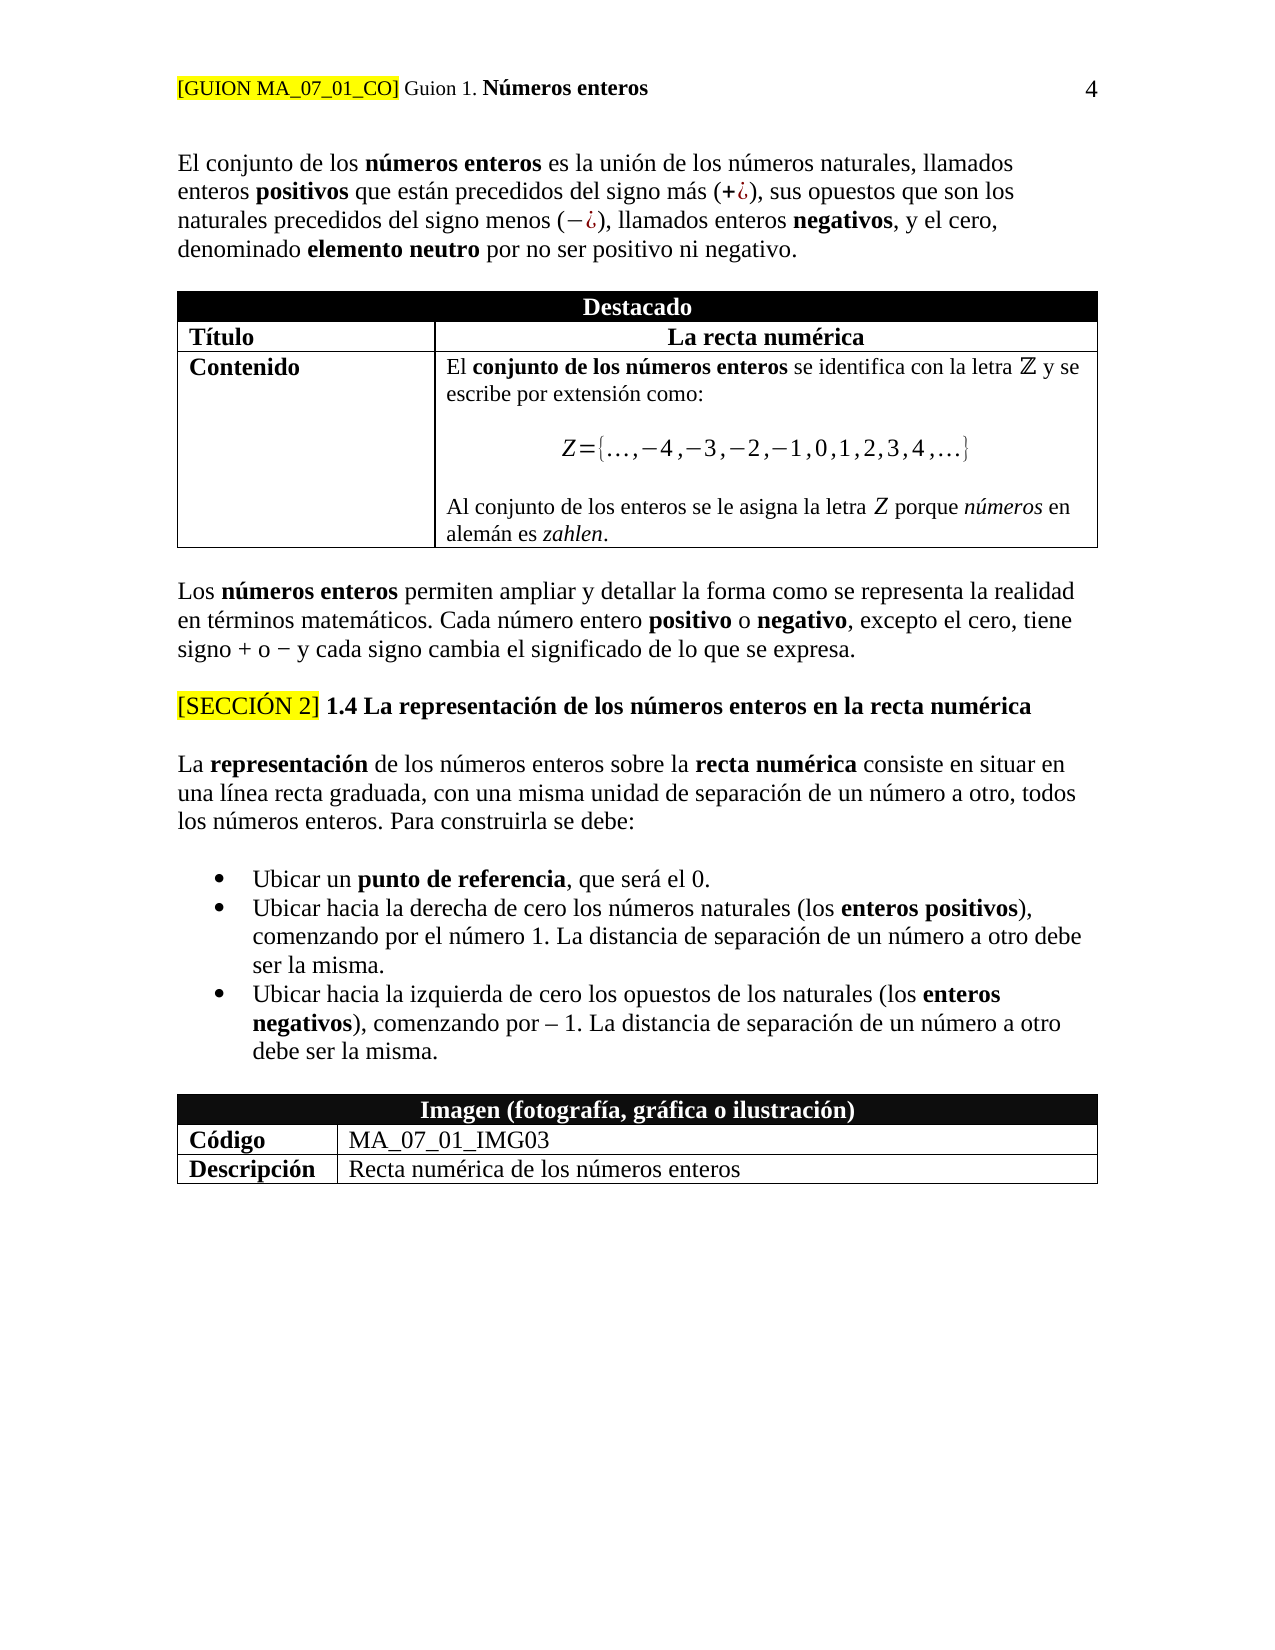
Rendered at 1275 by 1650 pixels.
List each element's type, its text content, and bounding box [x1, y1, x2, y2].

table_cell Título [178, 322, 434, 351]
table_cell El conjunto de los números enteros se identifica con la letra ℤ y se escribe por extensión como: Al conjunto de los enteros se le asigna la letra porque números en alemán es zahlen. [436, 352, 1097, 547]
list Ubicar hacia la izquierda de cero los opuestos de los naturales (los enteros negativos), comenzando por – 1. La distancia de separación de un número a otro debe ser la misma. [215, 979, 1098, 1065]
table_cell MA_07_01_IMG03 [338, 1125, 1097, 1153]
text El conjunto de los números enteros es la unión de los números naturales, llamados enteros positivos que están precedidos del signo más (), sus opuestos que son los naturales precedidos del signo menos (), llamados enteros negativos, y el cero, denominado elemento neutro por no ser positivo ni negativo. [177, 148, 1098, 263]
list Ubicar un punto de referencia, que será el 0. [215, 864, 1098, 893]
table_header Destacado [178, 293, 1097, 321]
table_cell Contenido [178, 352, 434, 547]
text [SECCIÓN 2] 1.4 La representación de los números enteros en la recta numérica [319, 691, 1098, 720]
text Los números enteros permiten ampliar y detallar la forma como se representa la realidad en términos matemáticos. Cada número entero positivo o negativo, excepto el cero, tiene signo + o − y cada signo cambia el significado de lo que se expresa. [177, 576, 1098, 663]
table_header Imagen (fotografía, gráfica o ilustración) [178, 1095, 1097, 1124]
table_cell Recta numérica de los números enteros [338, 1155, 1097, 1183]
table_cell Código [178, 1125, 337, 1153]
list Ubicar hacia la derecha de cero los números naturales (los enteros positivos), comenzando por el número 1. La distancia de separación de un número a otro debe ser la misma. [215, 893, 1098, 979]
text La representación de los números enteros sobre la recta numérica consiste en situar en una línea recta graduada, con una misma unidad de separación de un número a otro, todos los números enteros. Para construirla se debe: [177, 720, 1098, 835]
table_cell La recta numérica [436, 322, 1097, 351]
table_cell Descripción [178, 1155, 337, 1183]
